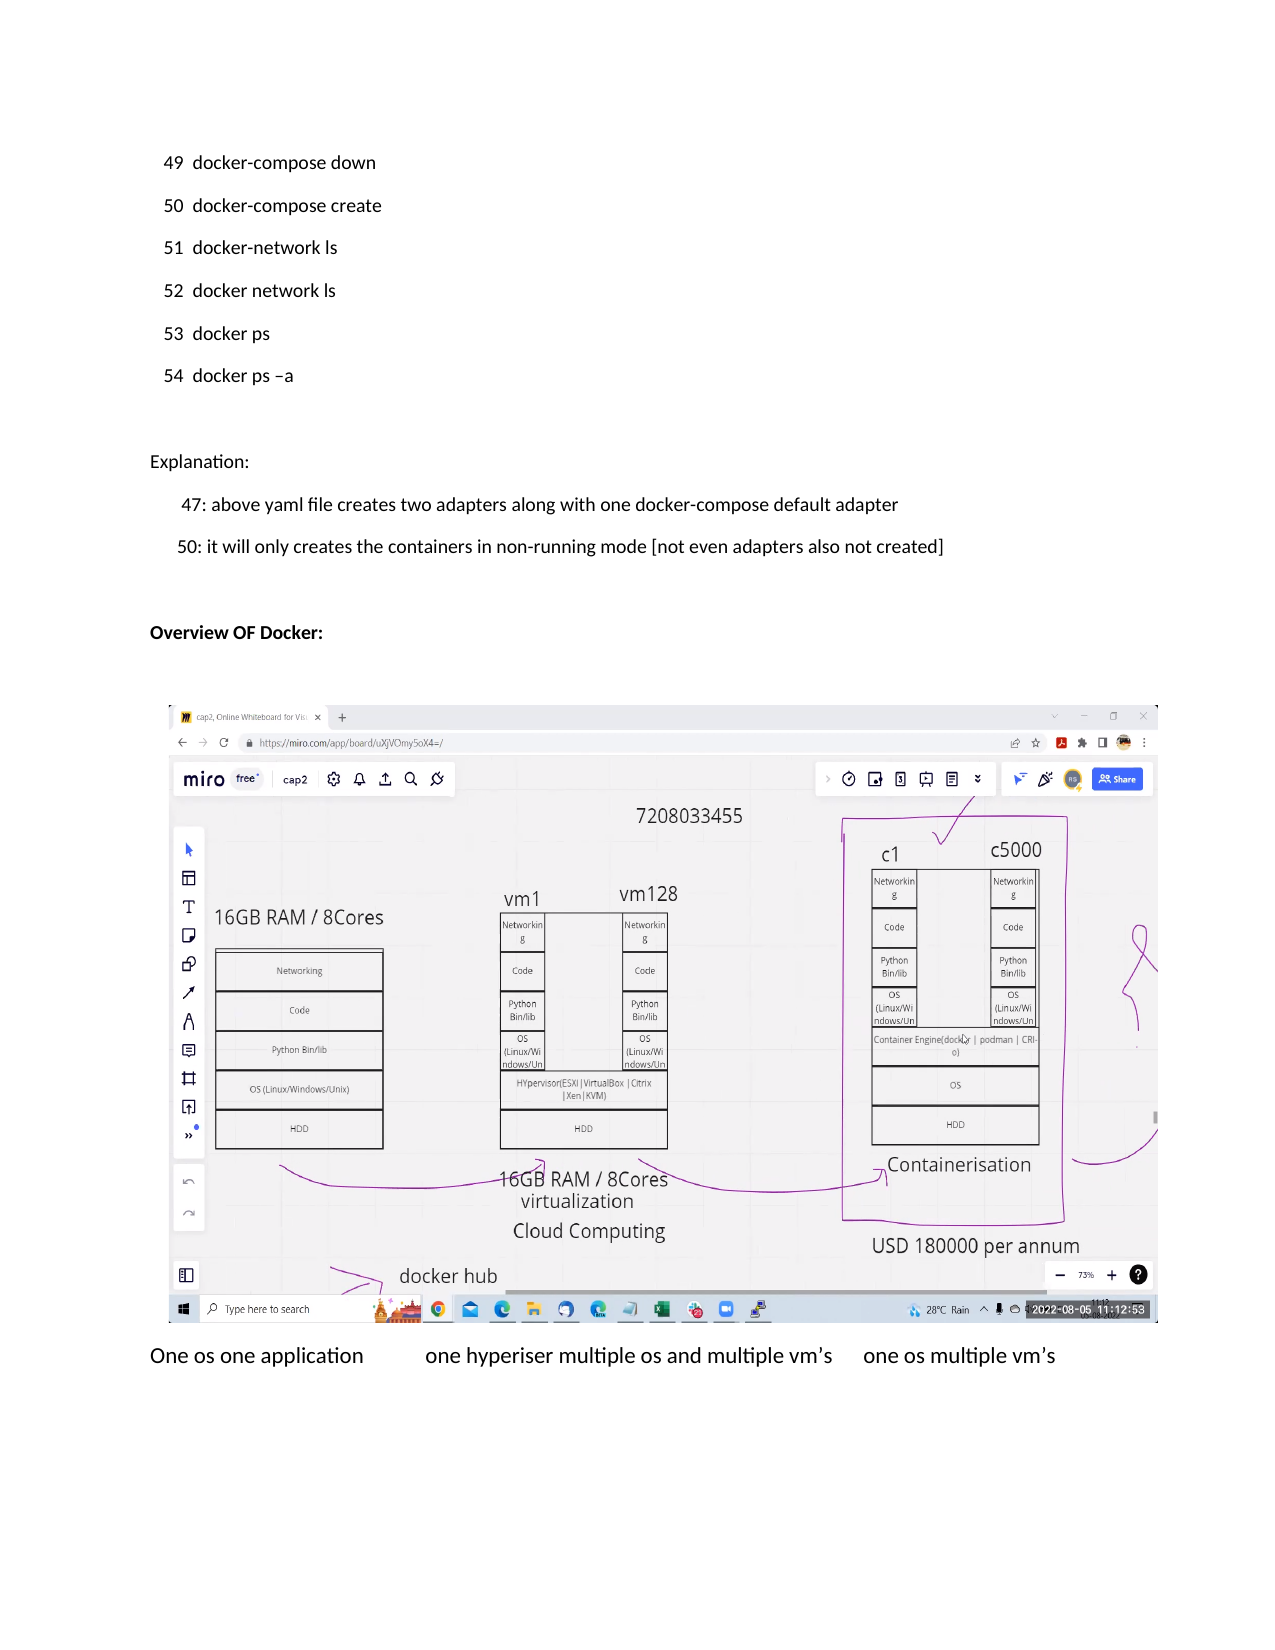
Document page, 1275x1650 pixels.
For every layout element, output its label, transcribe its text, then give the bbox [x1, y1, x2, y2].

text 53 docker ps [150, 321, 1125, 345]
text 51 docker-network ls [150, 235, 1125, 259]
text 50: it will only creates the containers in non-running mode [not even adapters also not created] [150, 534, 1125, 558]
text Explanation: [150, 449, 1125, 473]
text 50 docker-compose create [150, 193, 1125, 217]
text Overview OF Docker: [150, 620, 1125, 644]
text 52 docker network ls [150, 278, 1125, 302]
text 54 docker ps –a [150, 363, 1125, 388]
text 47: above yaml file creates two adapters along with one docker-compose default adapter [150, 492, 1125, 516]
text One os one application one hyperiser multiple os and multiple vm’s one os multiple vm’s [150, 1341, 1125, 1369]
text 49 docker-compose down [150, 150, 1125, 174]
